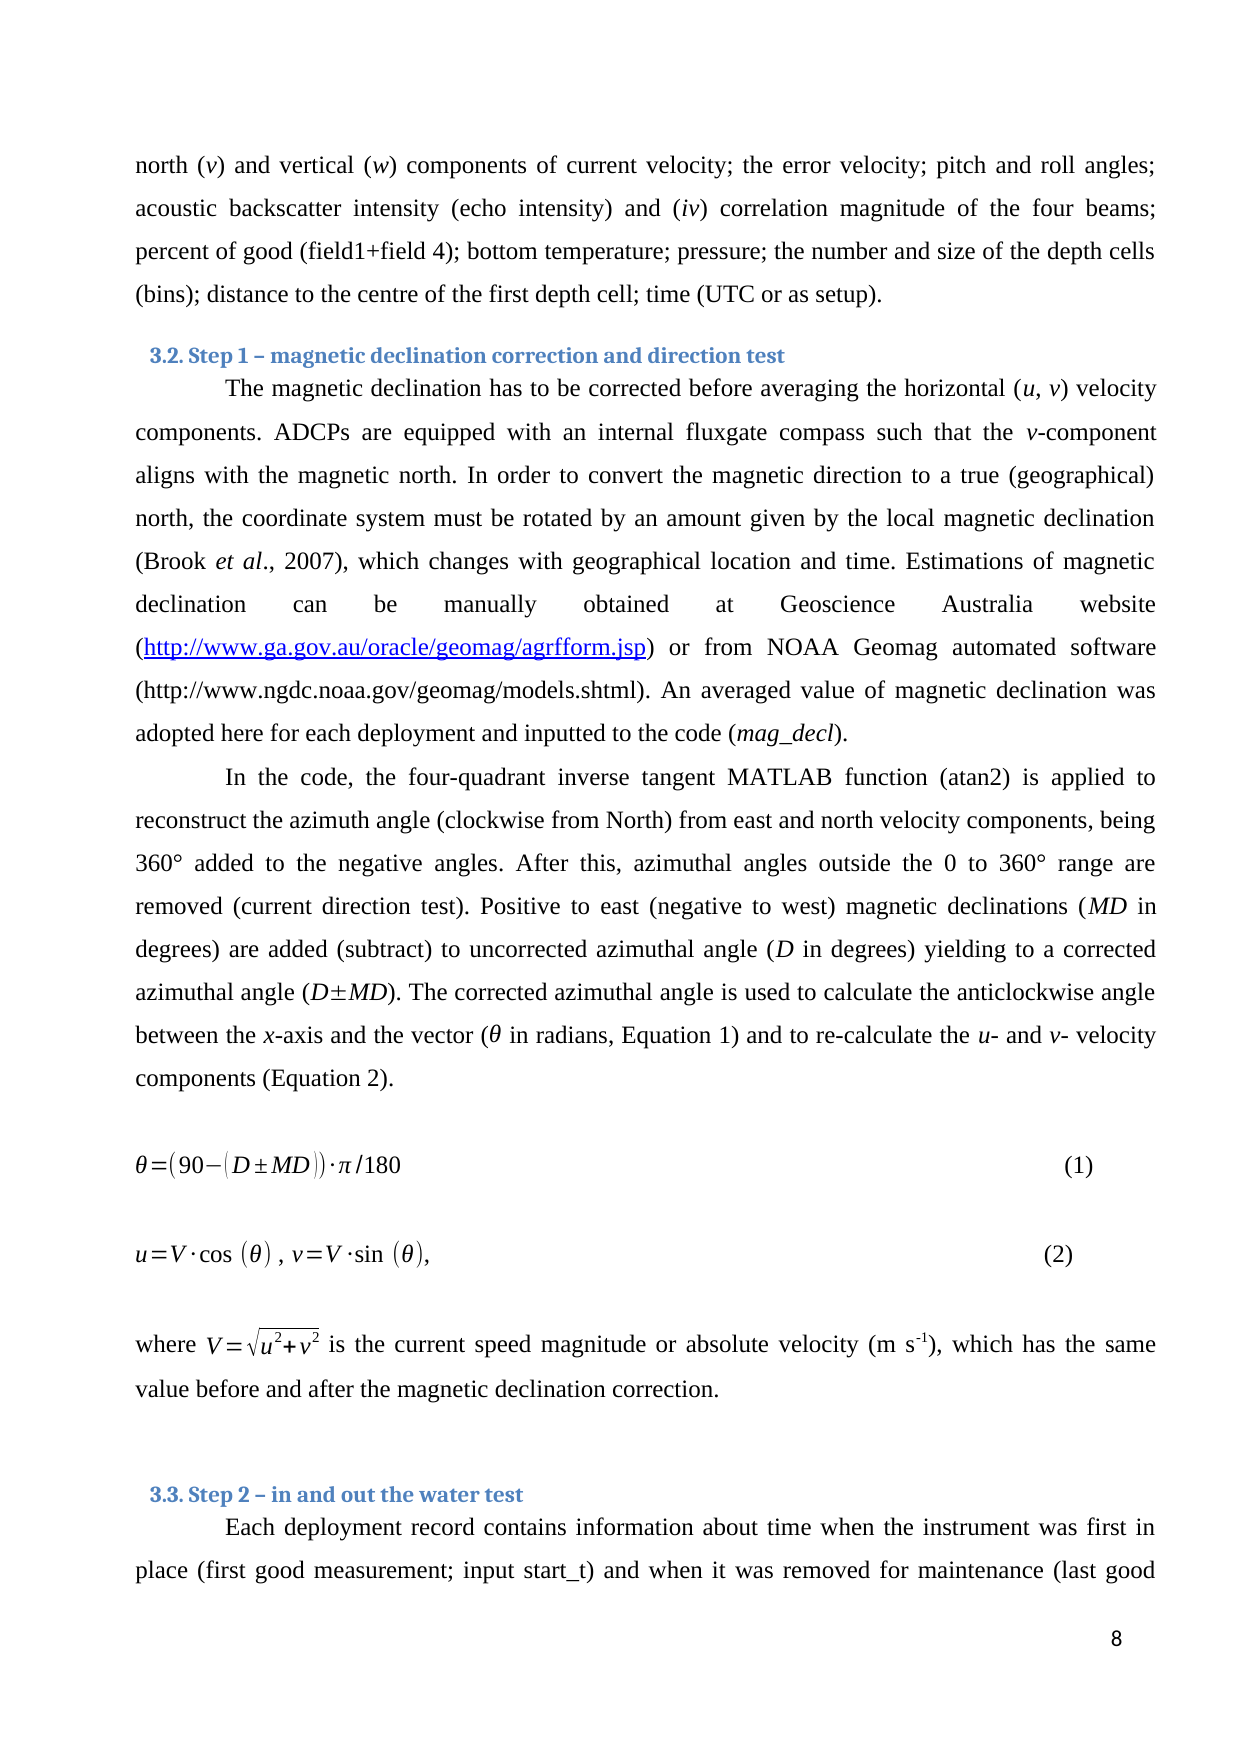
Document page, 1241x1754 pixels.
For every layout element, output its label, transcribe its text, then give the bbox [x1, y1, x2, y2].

text The magnetic declination has to be corrected before averaging the horizontal (u, v) velocity components. ADCPs are equipped with an internal fluxgate compass such that the v-component aligns with the magnetic north. In order to convert the magnetic direction to a true (geographical) north, the coordinate system must be rotated by an amount given by the local magnetic declination (Brook et al., 2007), which changes with geographical location and time. Estimations of magnetic declination can be manually obtained at Geoscience Australia website (http://www.ga.gov.au/oracle/geomag/agrfform.jsp) or from NOAA Geomag automated software (http://www.ngdc.noaa.gov/geomag/models.shtml). An averaged value of magnetic declination was adopted here for each deployment and inputted to the code (mag_decl). [135, 373, 1157, 747]
text , , (2) [135, 1238, 1157, 1269]
subtitle 3.2. Step 1 – magnetic declination correction and direction test [150, 343, 1122, 370]
text In the code, the four-quadrant inverse tangent MATLAB function (atan2) is applied to reconstruct the azimuth angle (clockwise from North) from east and north velocity components, being 360° added to the negative angles. After this, azimuthal angles outside the 0 to 360° range are removed (current direction test). Positive to east (negative to west) magnetic declinations (MD in degrees) are added (subtract) to uncorrected azimuthal angle (D in degrees) yielding to a corrected azimuthal angle (DMD). The corrected azimuthal angle is used to calculate the anticlockwise angle between the x-axis and the vector ( in radians, Equation 1) and to re-calculate the u- and v- velocity components (Equation 2). [135, 762, 1157, 1092]
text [135, 1512, 1157, 1584]
text where is the current speed magnitude or absolute velocity (m s-1), which has the same value before and after the magnetic declination correction. [135, 1326, 1157, 1403]
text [135, 150, 1157, 308]
text (1) [135, 1150, 1157, 1181]
subtitle 3.3. Step 2 – in and out the water test [150, 1482, 1122, 1508]
